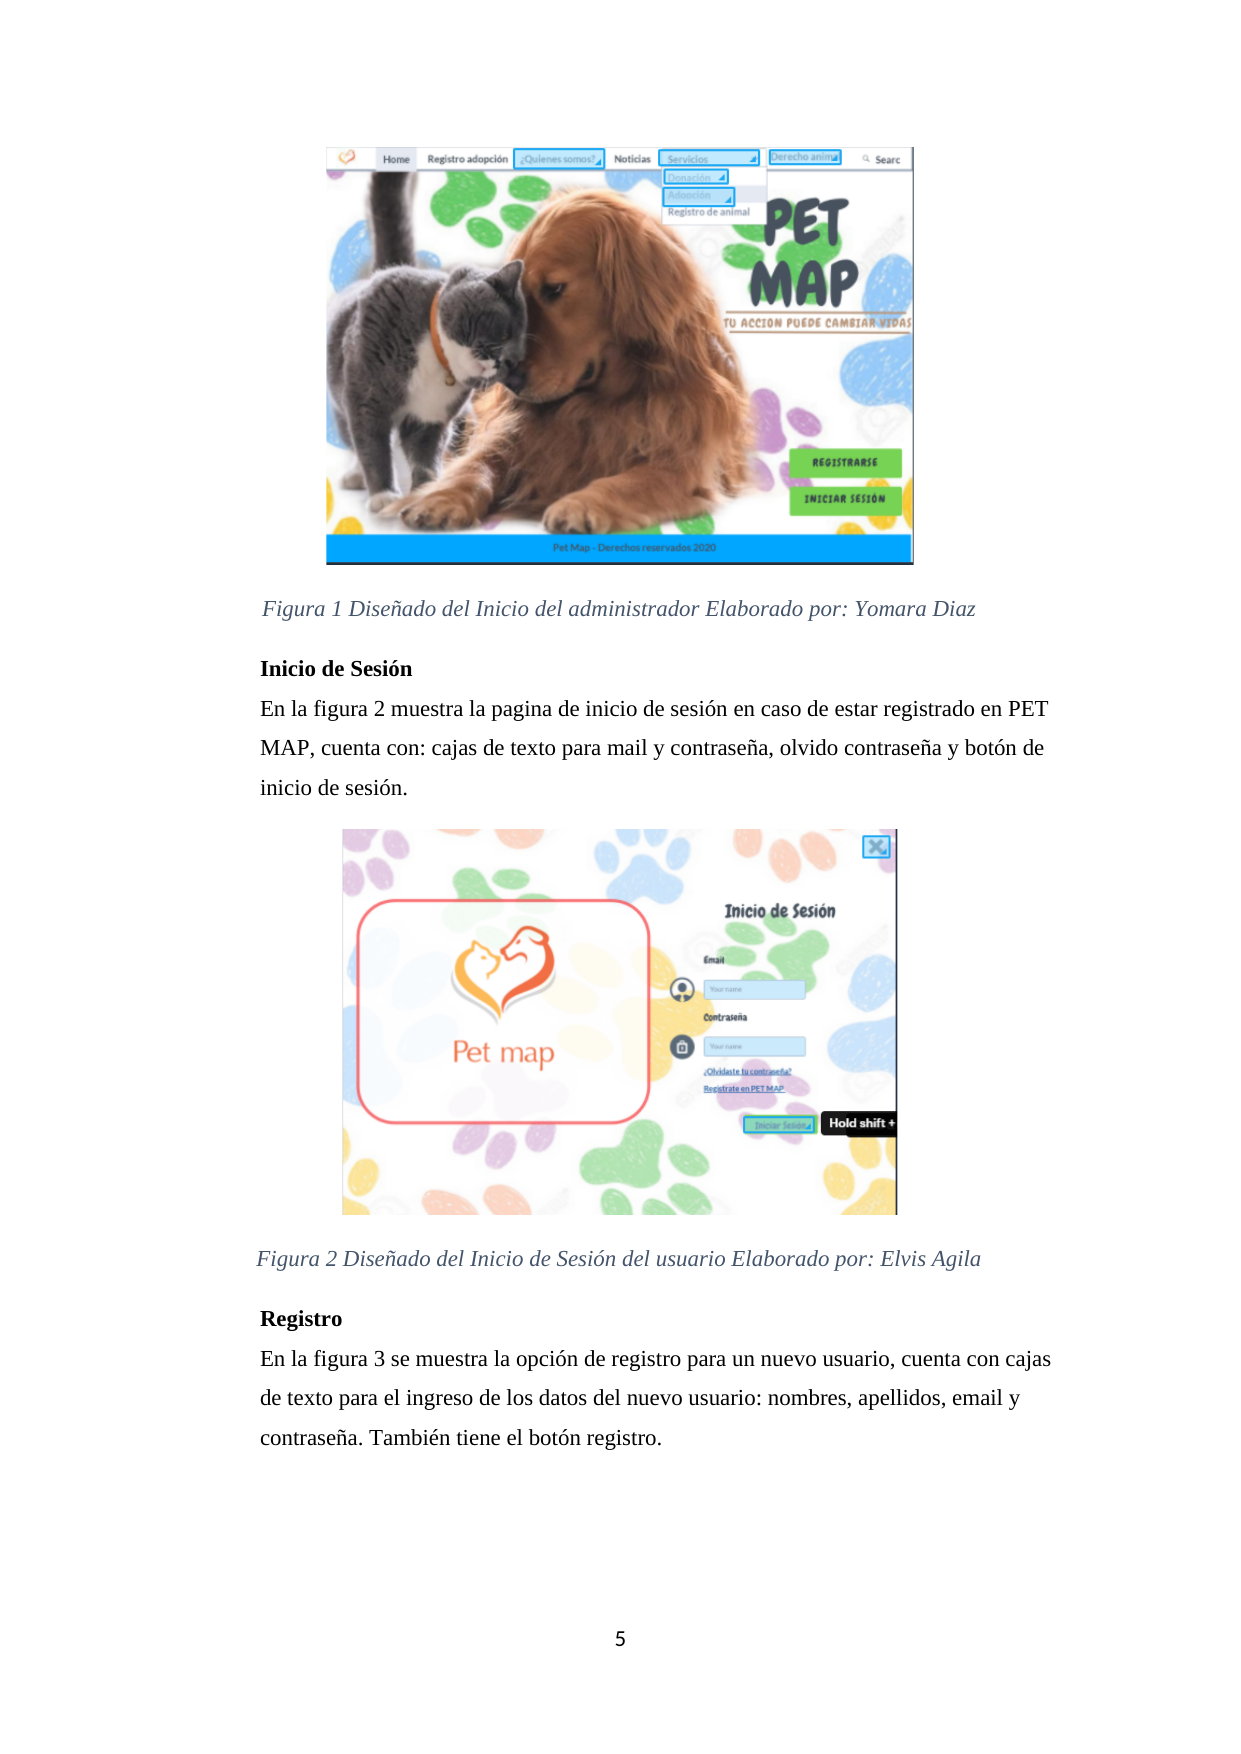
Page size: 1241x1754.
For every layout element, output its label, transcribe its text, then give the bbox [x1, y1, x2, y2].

picture [667, 547, 677, 552]
list Inicio de Sesión [260, 655, 1063, 682]
picture [692, 544, 716, 552]
picture [326, 147, 914, 565]
picture [679, 543, 691, 552]
picture [553, 543, 589, 552]
picture [342, 829, 898, 1215]
picture [635, 544, 659, 552]
list Registro [260, 1305, 1063, 1331]
text Figura 2 Diseñado del Inicio de Sesión del usuario Elaborado por: Elvis Agila [177, 1245, 1063, 1271]
list En la figura 3 se muestra la opción de registro para un nuevo usuario, cuenta con cajas de texto para el ingreso de los datos del nuevo usuario: nombres, apellidos, email y contraseña. También tiene el botón registro. [260, 1344, 1063, 1450]
picture [602, 545, 613, 552]
list En la figura 2 muestra la pagina de inicio de sesión en caso de estar registrado en PET MAP, cuenta con: cajas de texto para mail y contraseña, olvido contraseña y botón de inicio de sesión. [260, 695, 1063, 800]
text Figura 1 Diseñado del Inicio del administrador Elaborado por: Yomara Diaz [177, 595, 1063, 621]
picture [616, 545, 632, 552]
